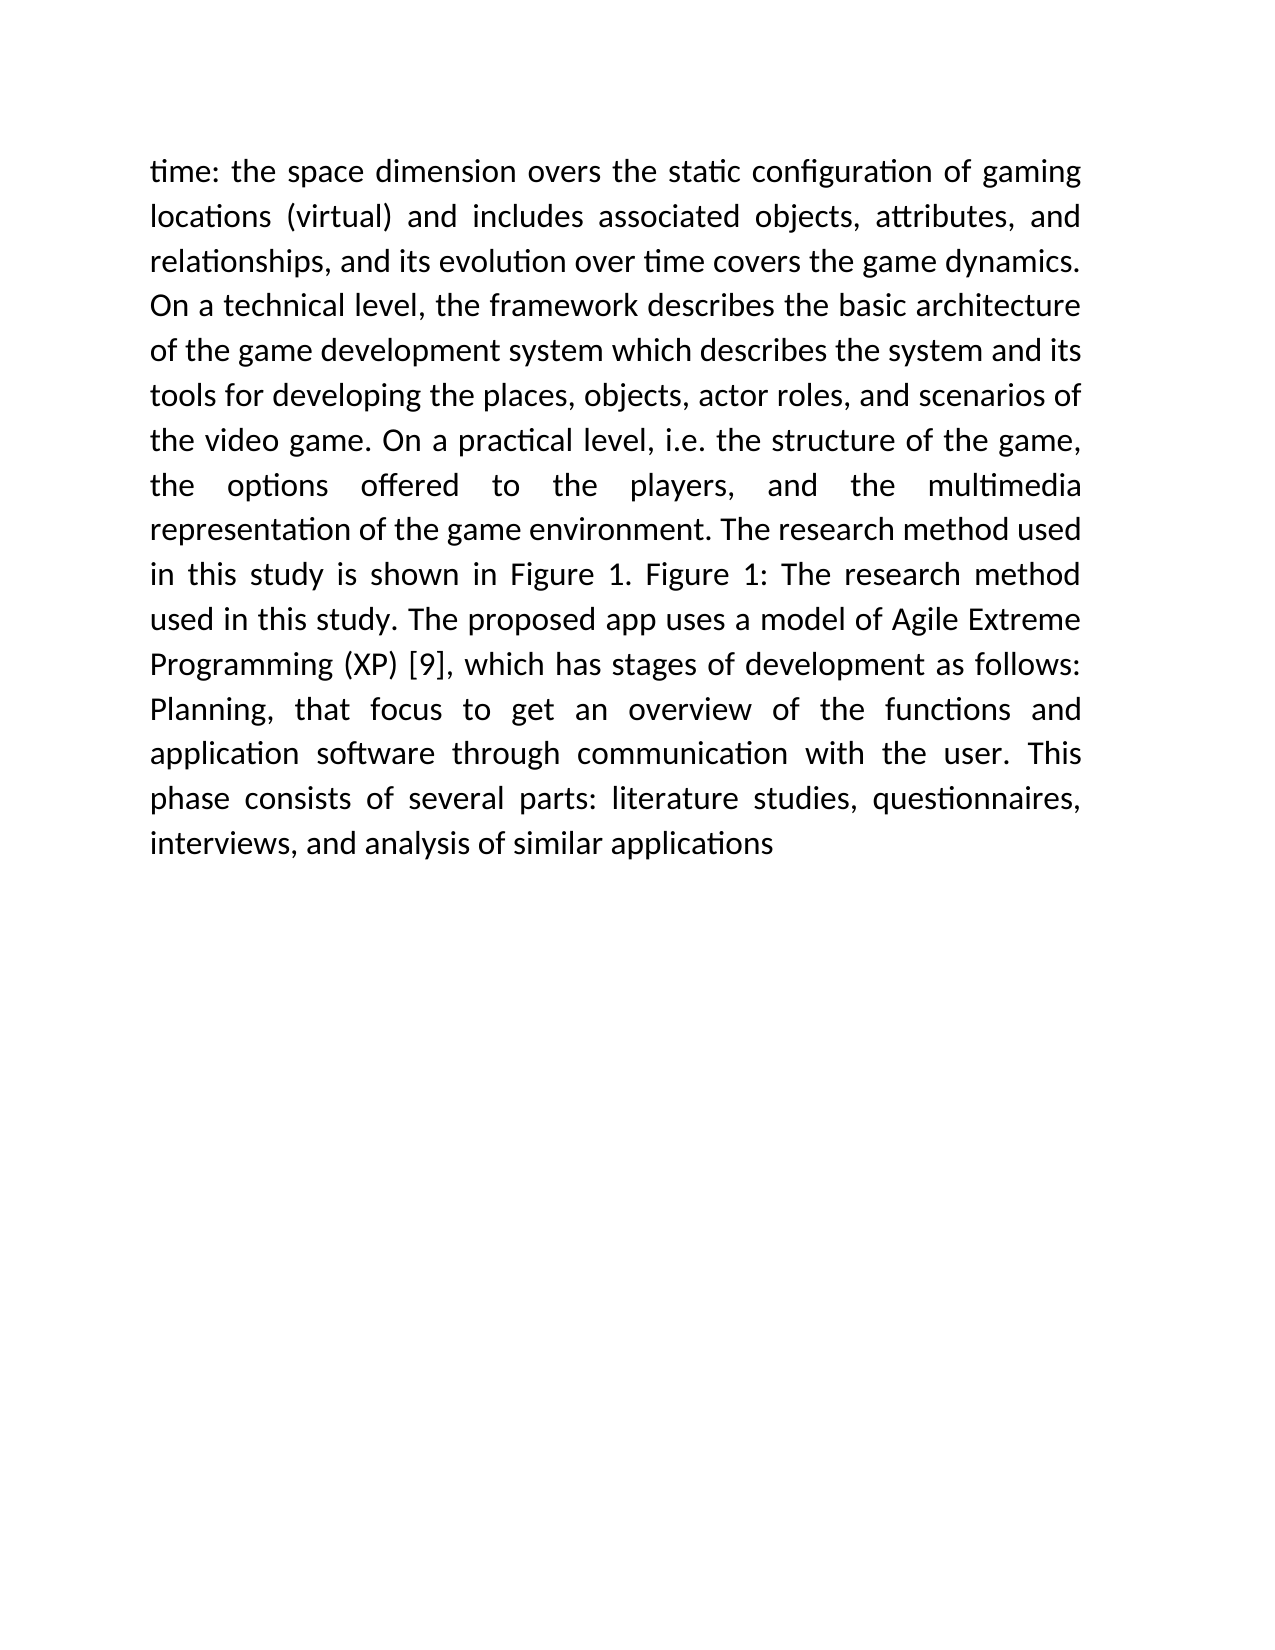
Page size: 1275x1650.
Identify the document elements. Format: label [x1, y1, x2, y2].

text [148, 150, 1083, 863]
